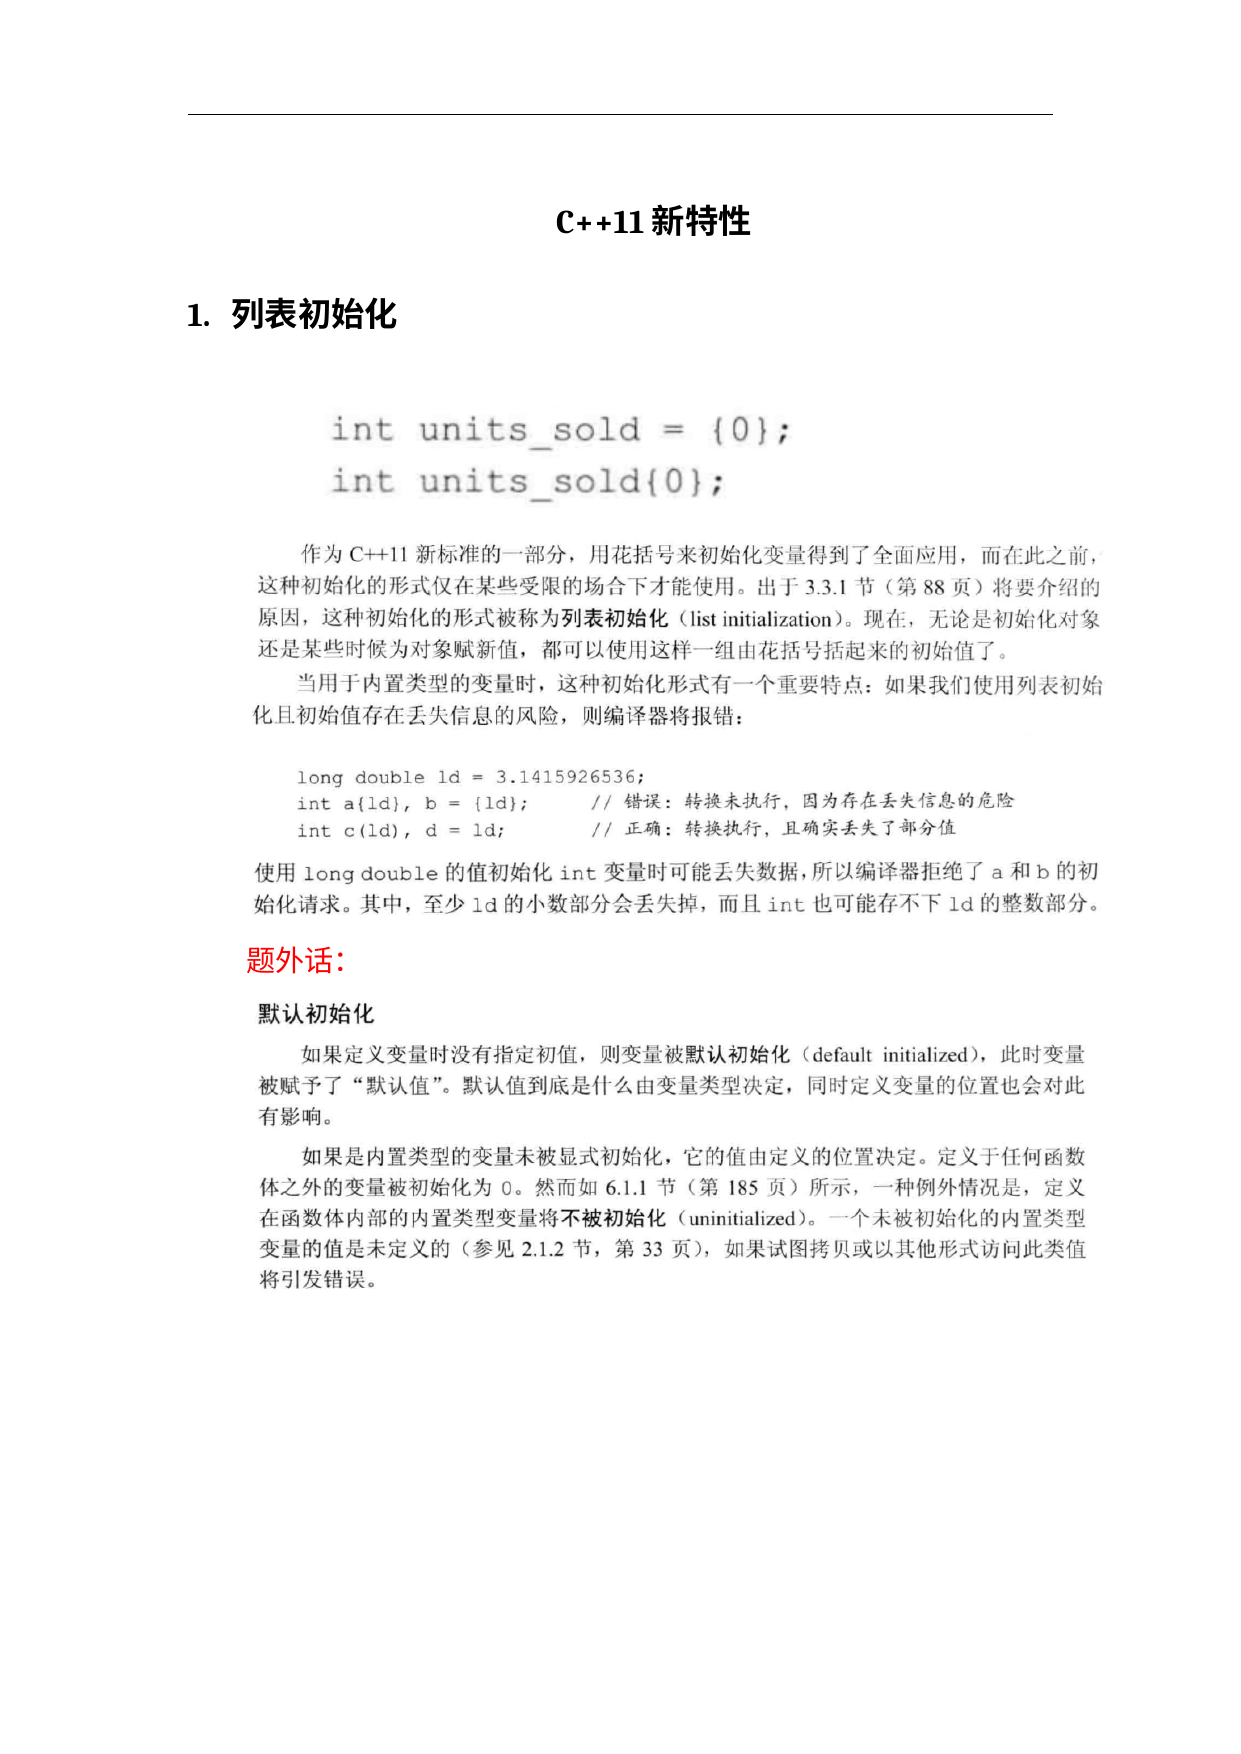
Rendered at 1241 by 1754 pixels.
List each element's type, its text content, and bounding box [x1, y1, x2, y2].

picture [245, 991, 1112, 1304]
subtitle 列表初始化 [187, 279, 1053, 344]
text 题外话： [187, 926, 1053, 991]
title C++11 新特性 [187, 187, 1053, 252]
picture [245, 406, 923, 510]
picture [245, 763, 1112, 917]
picture [245, 536, 1112, 735]
